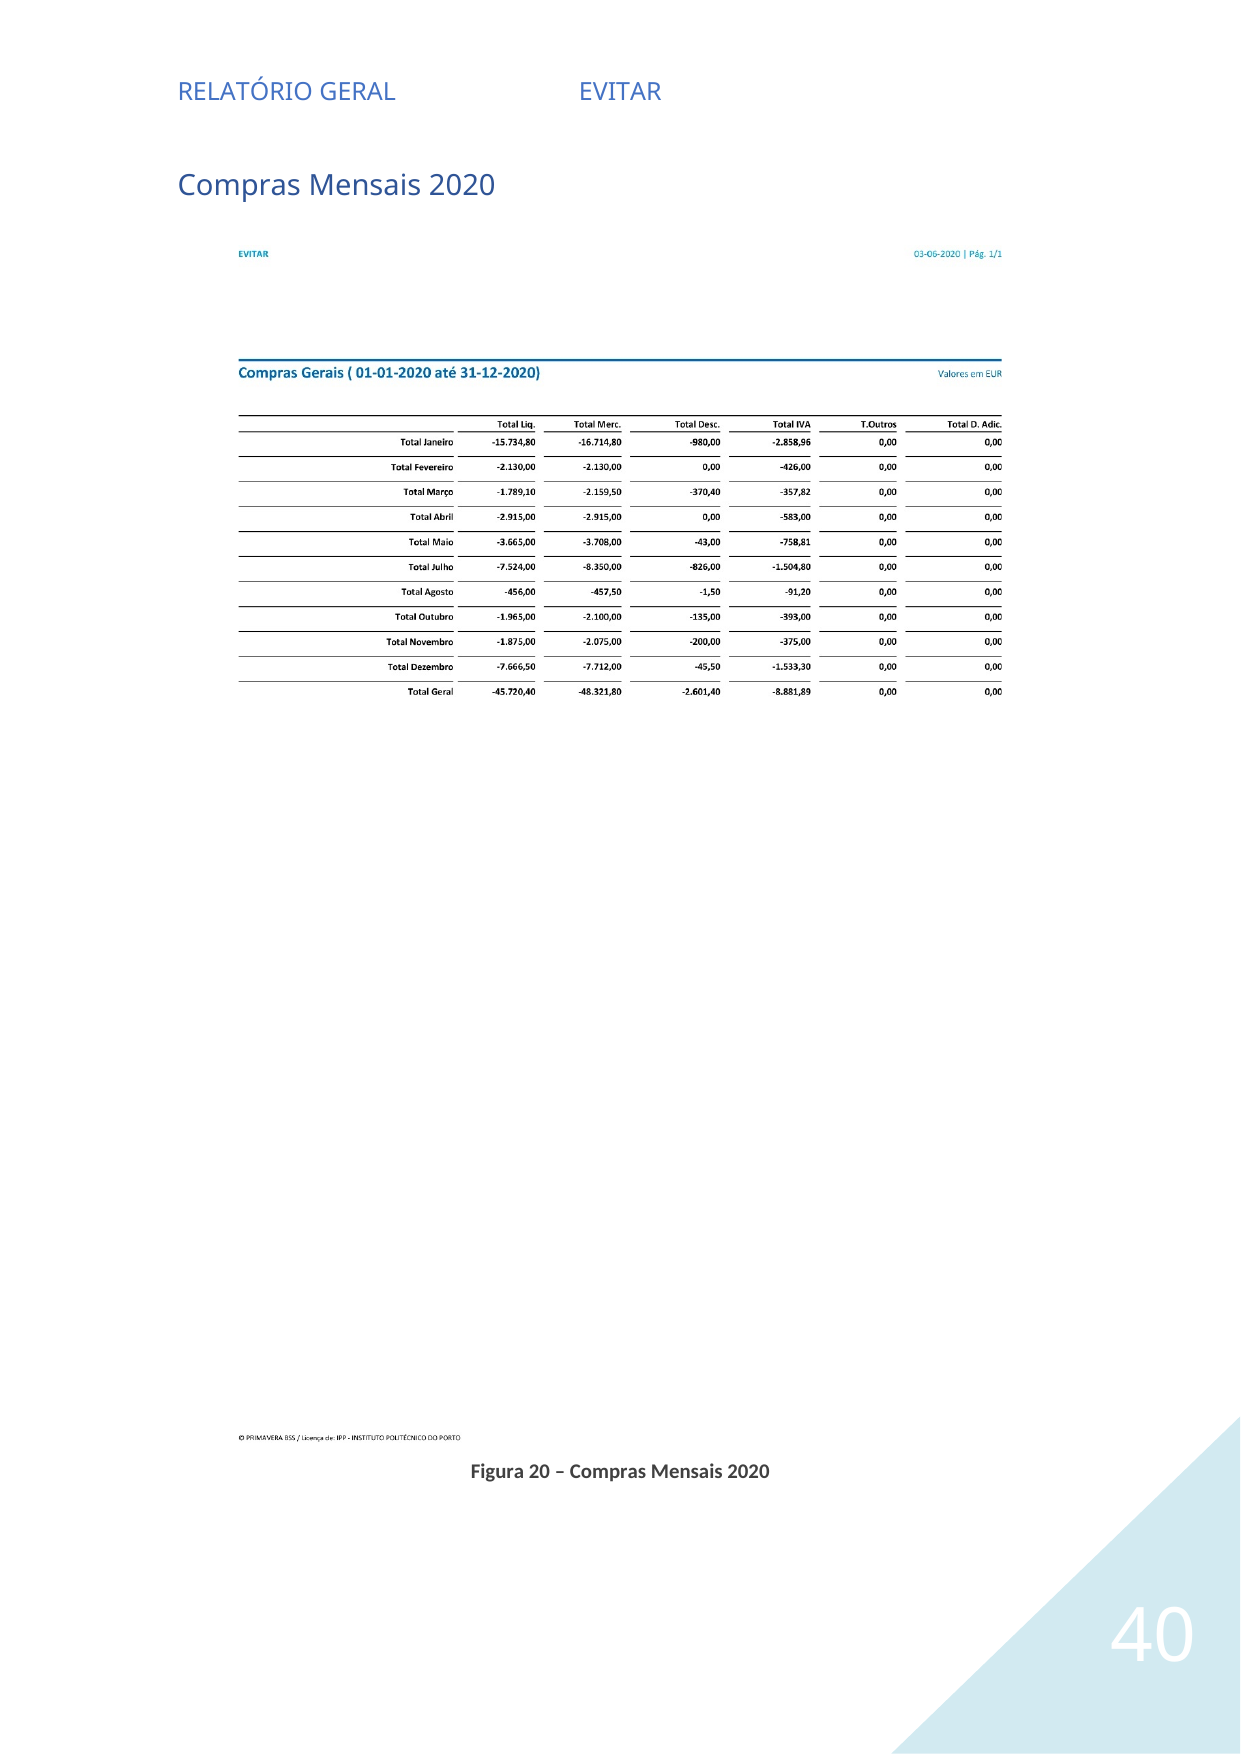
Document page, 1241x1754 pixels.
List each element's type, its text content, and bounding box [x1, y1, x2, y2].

text Figura 20 – Compras Mensais 2020 [177, 1459, 1063, 1484]
picture [238, 245, 1002, 1444]
subtitle Compras Mensais 2020 [177, 164, 1063, 204]
